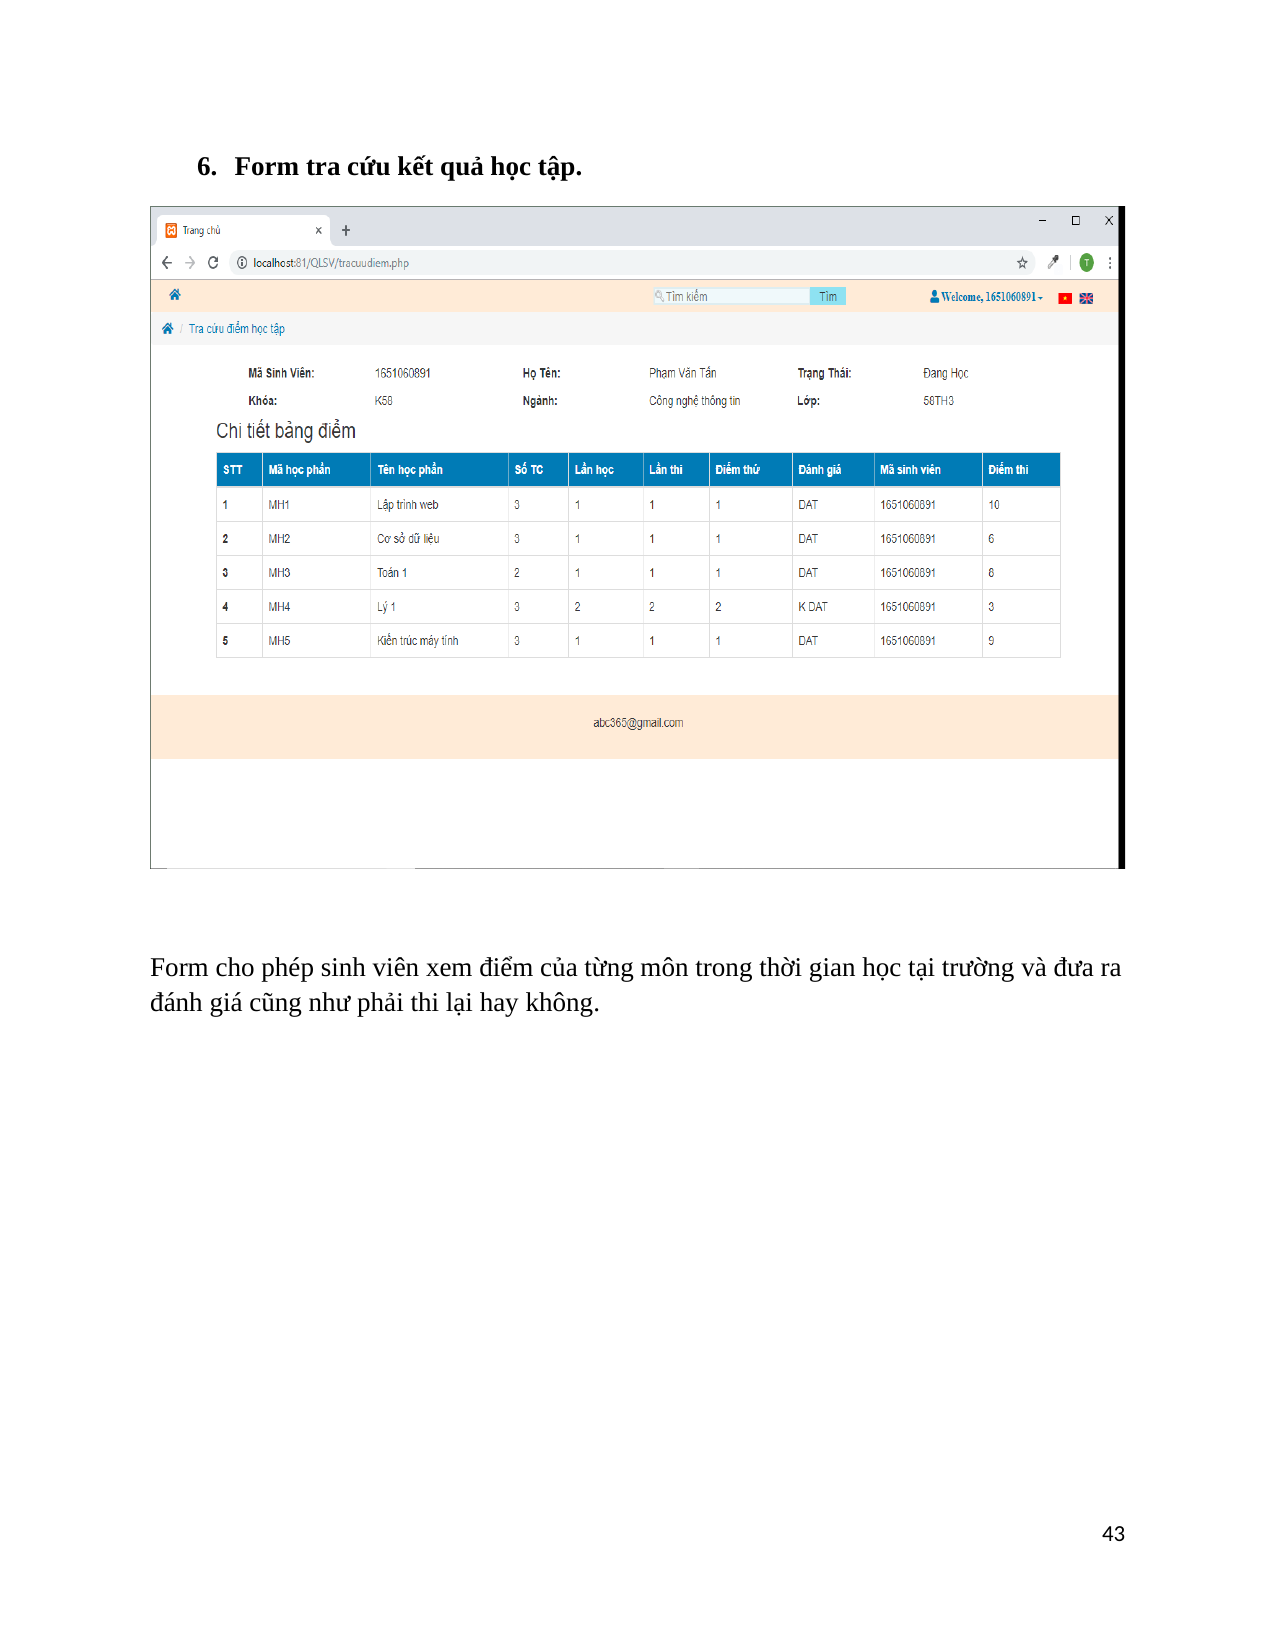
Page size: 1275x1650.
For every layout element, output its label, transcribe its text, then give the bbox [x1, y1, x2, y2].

text Form cho phép sinh viên xem điểm của từng môn trong thời gian học tại trường và đưa ra đánh giá cũng như phải thi lại hay không. [150, 951, 1125, 1017]
picture [150, 206, 1125, 869]
list Form tra cứu kết quả học tập. [197, 150, 1125, 181]
